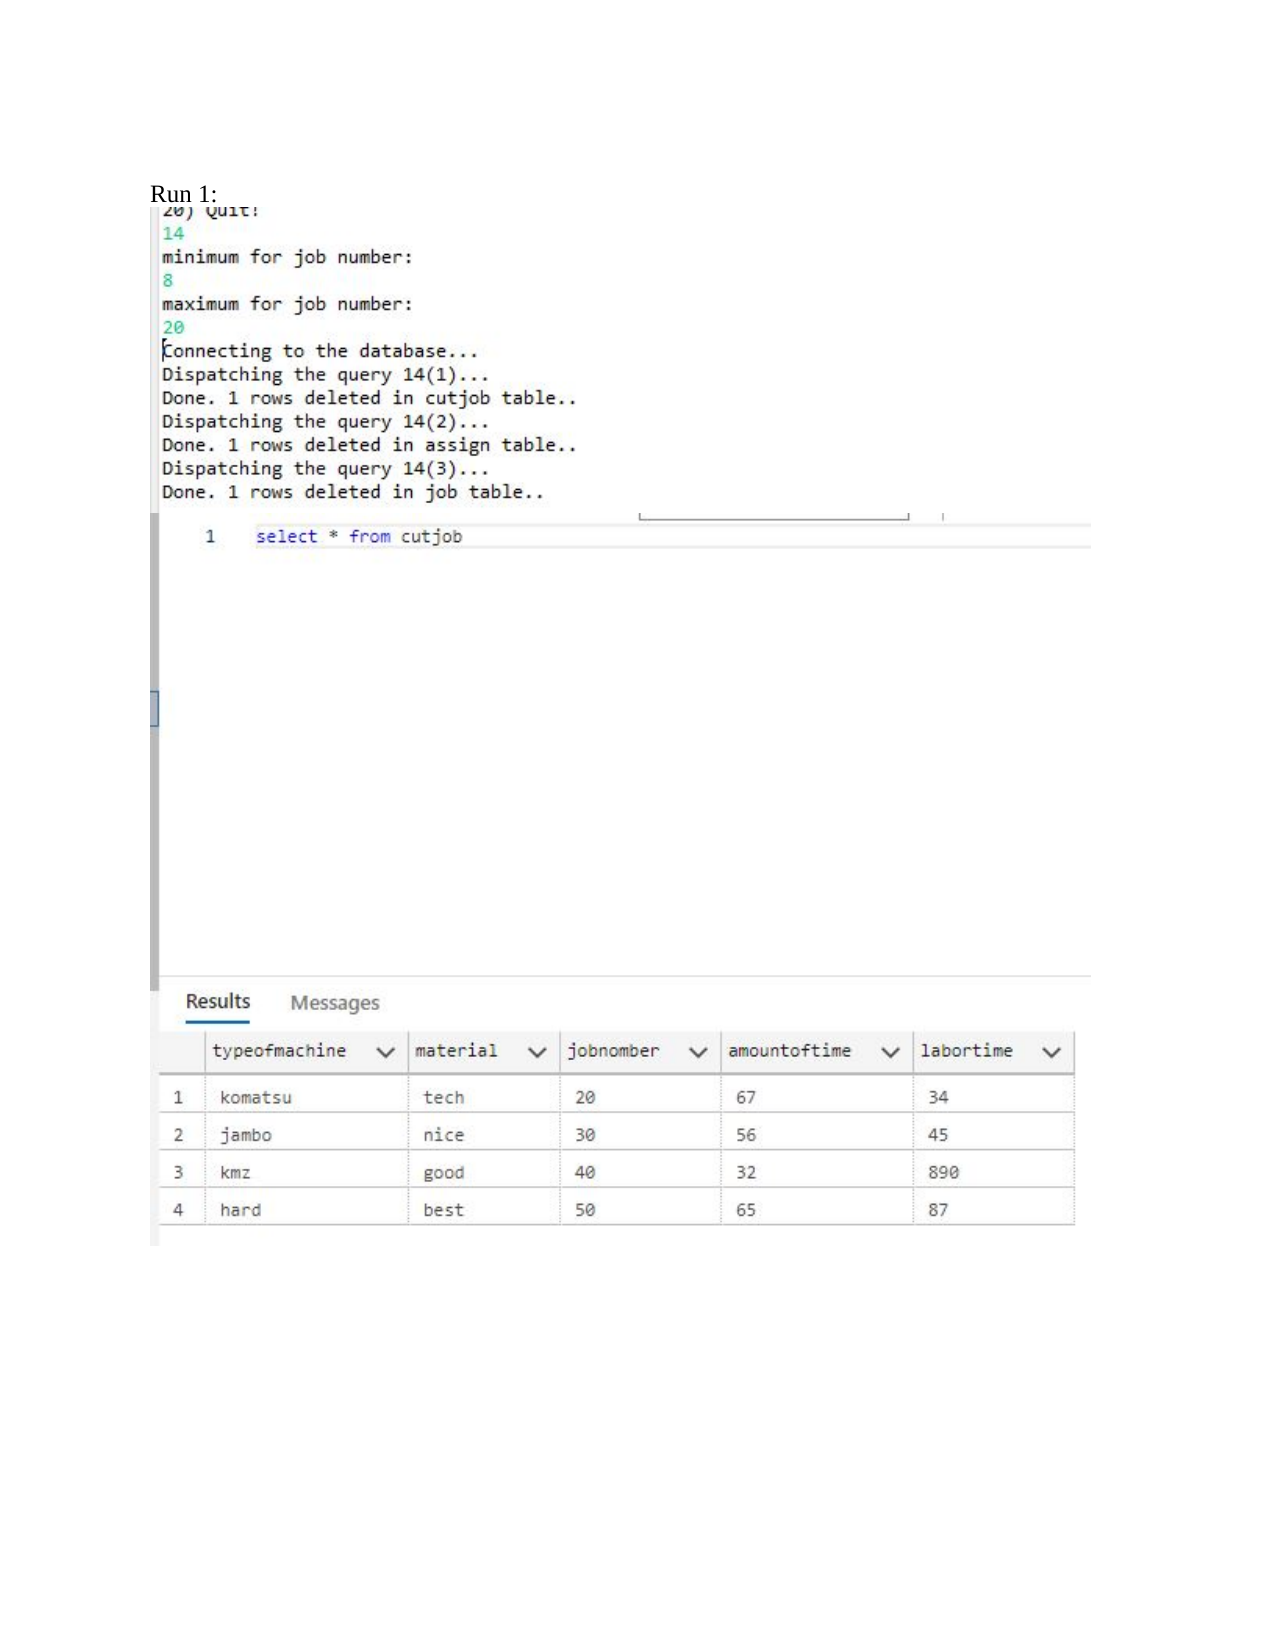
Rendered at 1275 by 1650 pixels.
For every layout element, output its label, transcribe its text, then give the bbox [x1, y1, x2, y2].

text Run 1: [150, 179, 1125, 207]
picture [150, 207, 1091, 1246]
